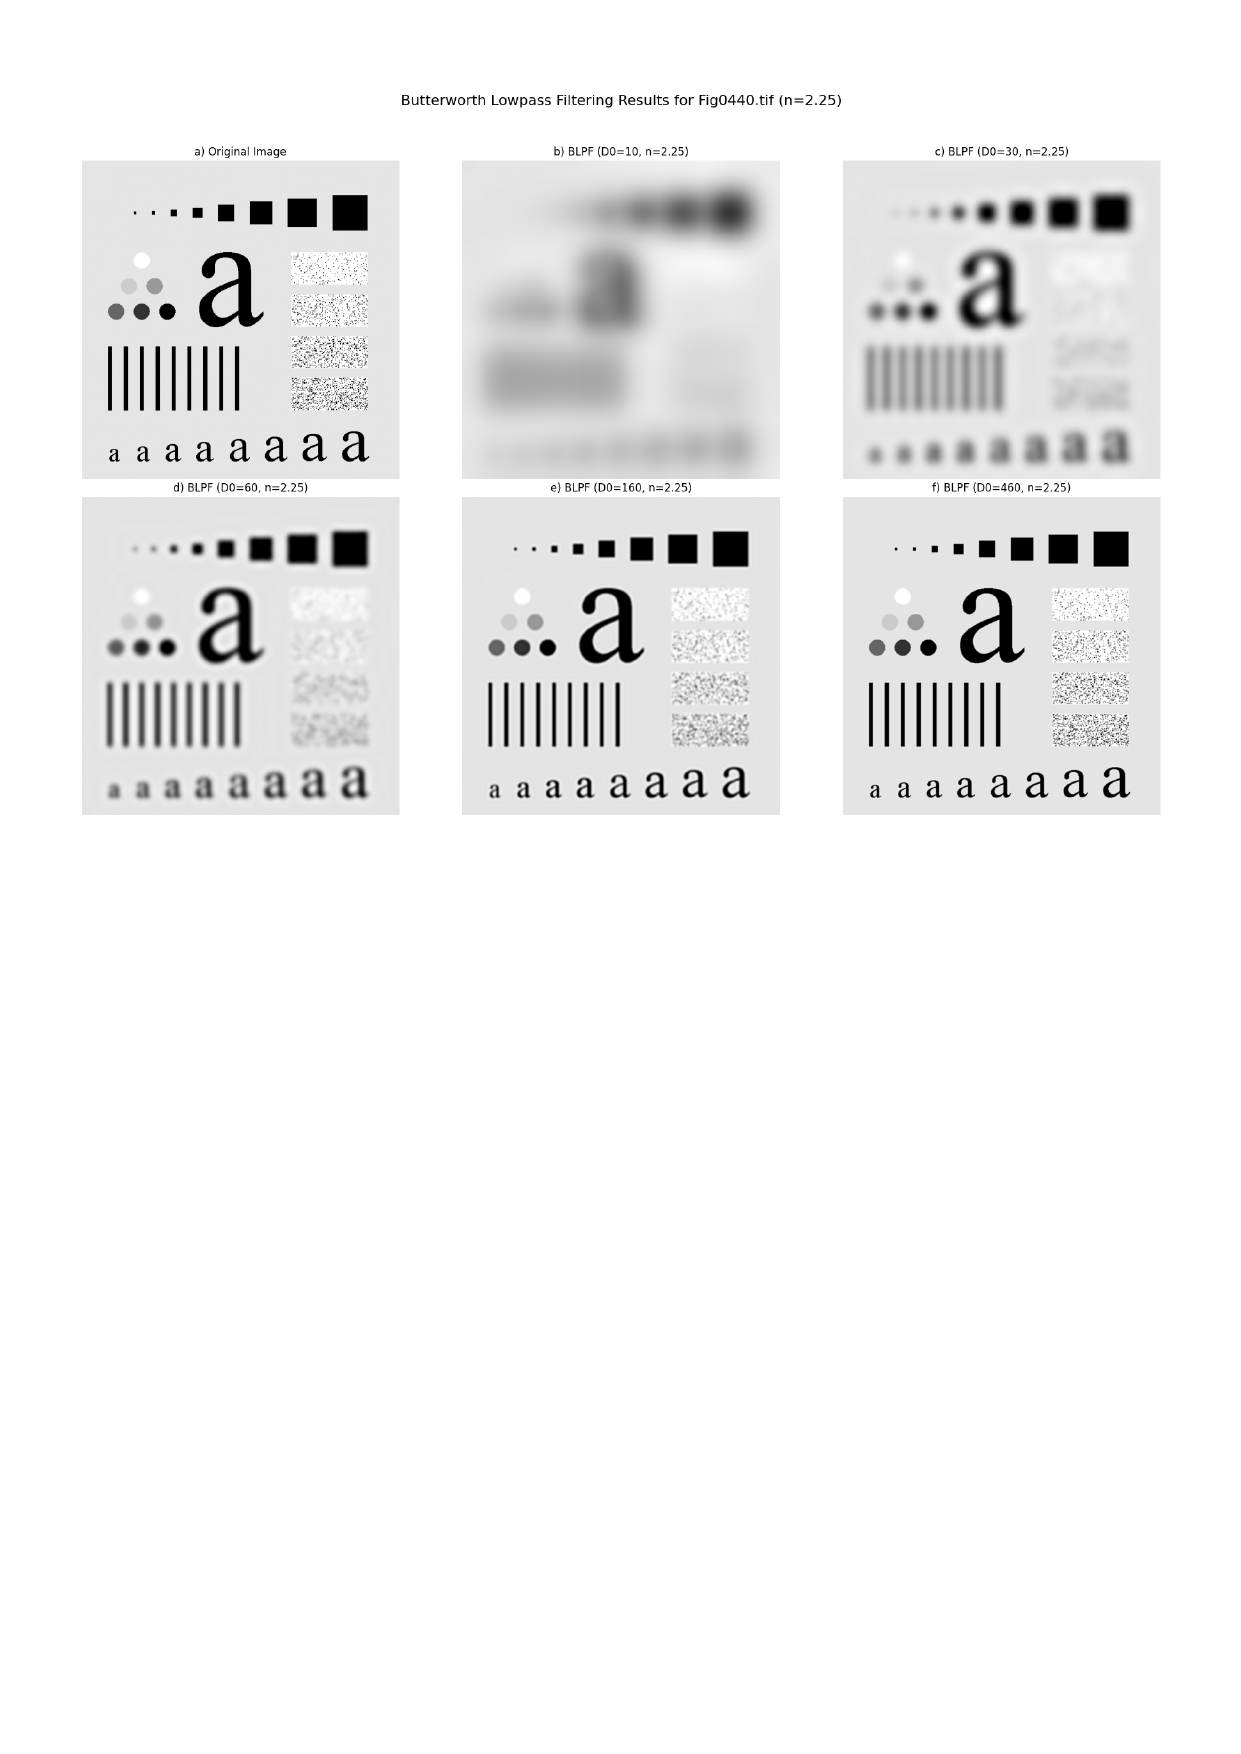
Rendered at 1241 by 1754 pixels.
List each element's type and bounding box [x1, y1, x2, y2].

picture [75, 88, 1166, 821]
